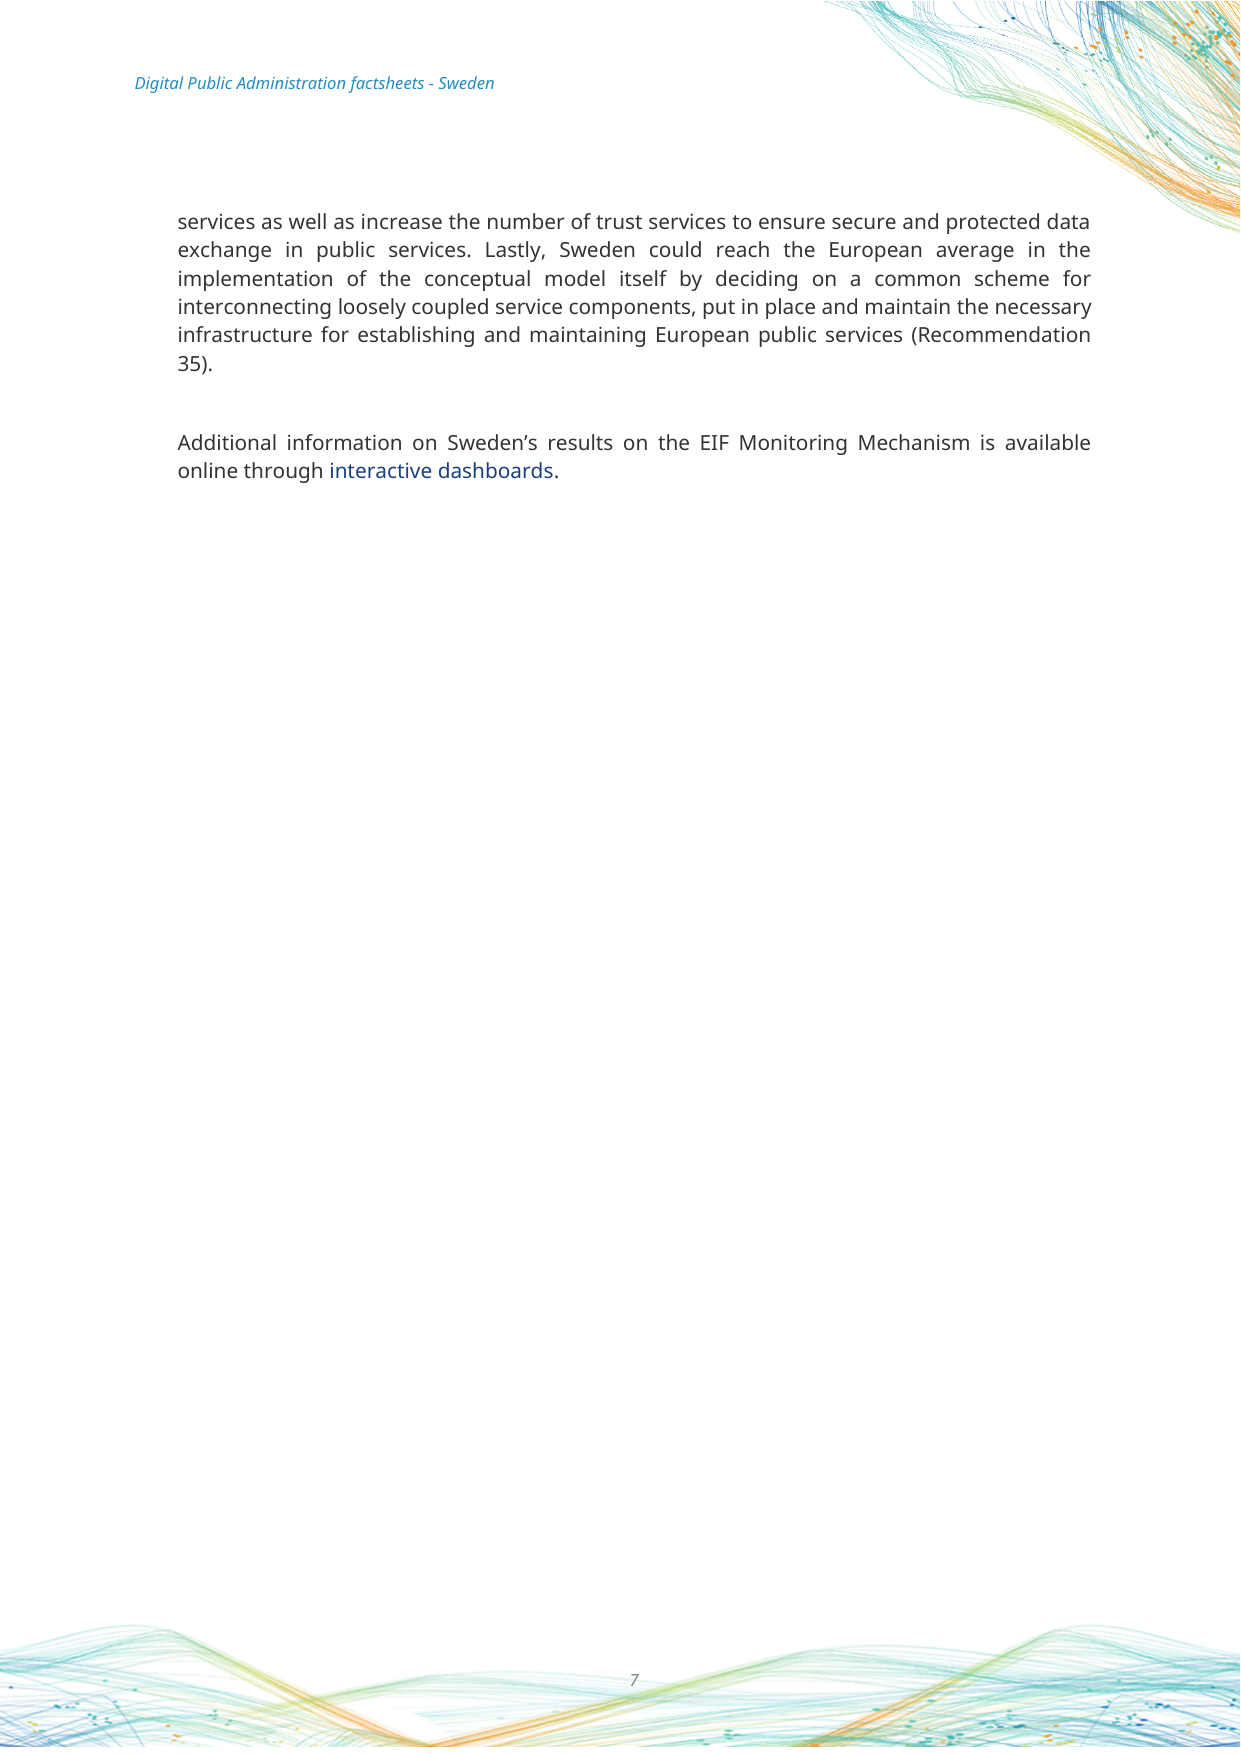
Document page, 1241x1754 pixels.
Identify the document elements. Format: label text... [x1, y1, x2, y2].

text Additional information on Sweden’s results on the EIF Monitoring Mechanism is available online through interactive dashboards. [177, 428, 1092, 485]
picture [814, 1, 1241, 251]
picture [0, 1601, 1241, 1747]
